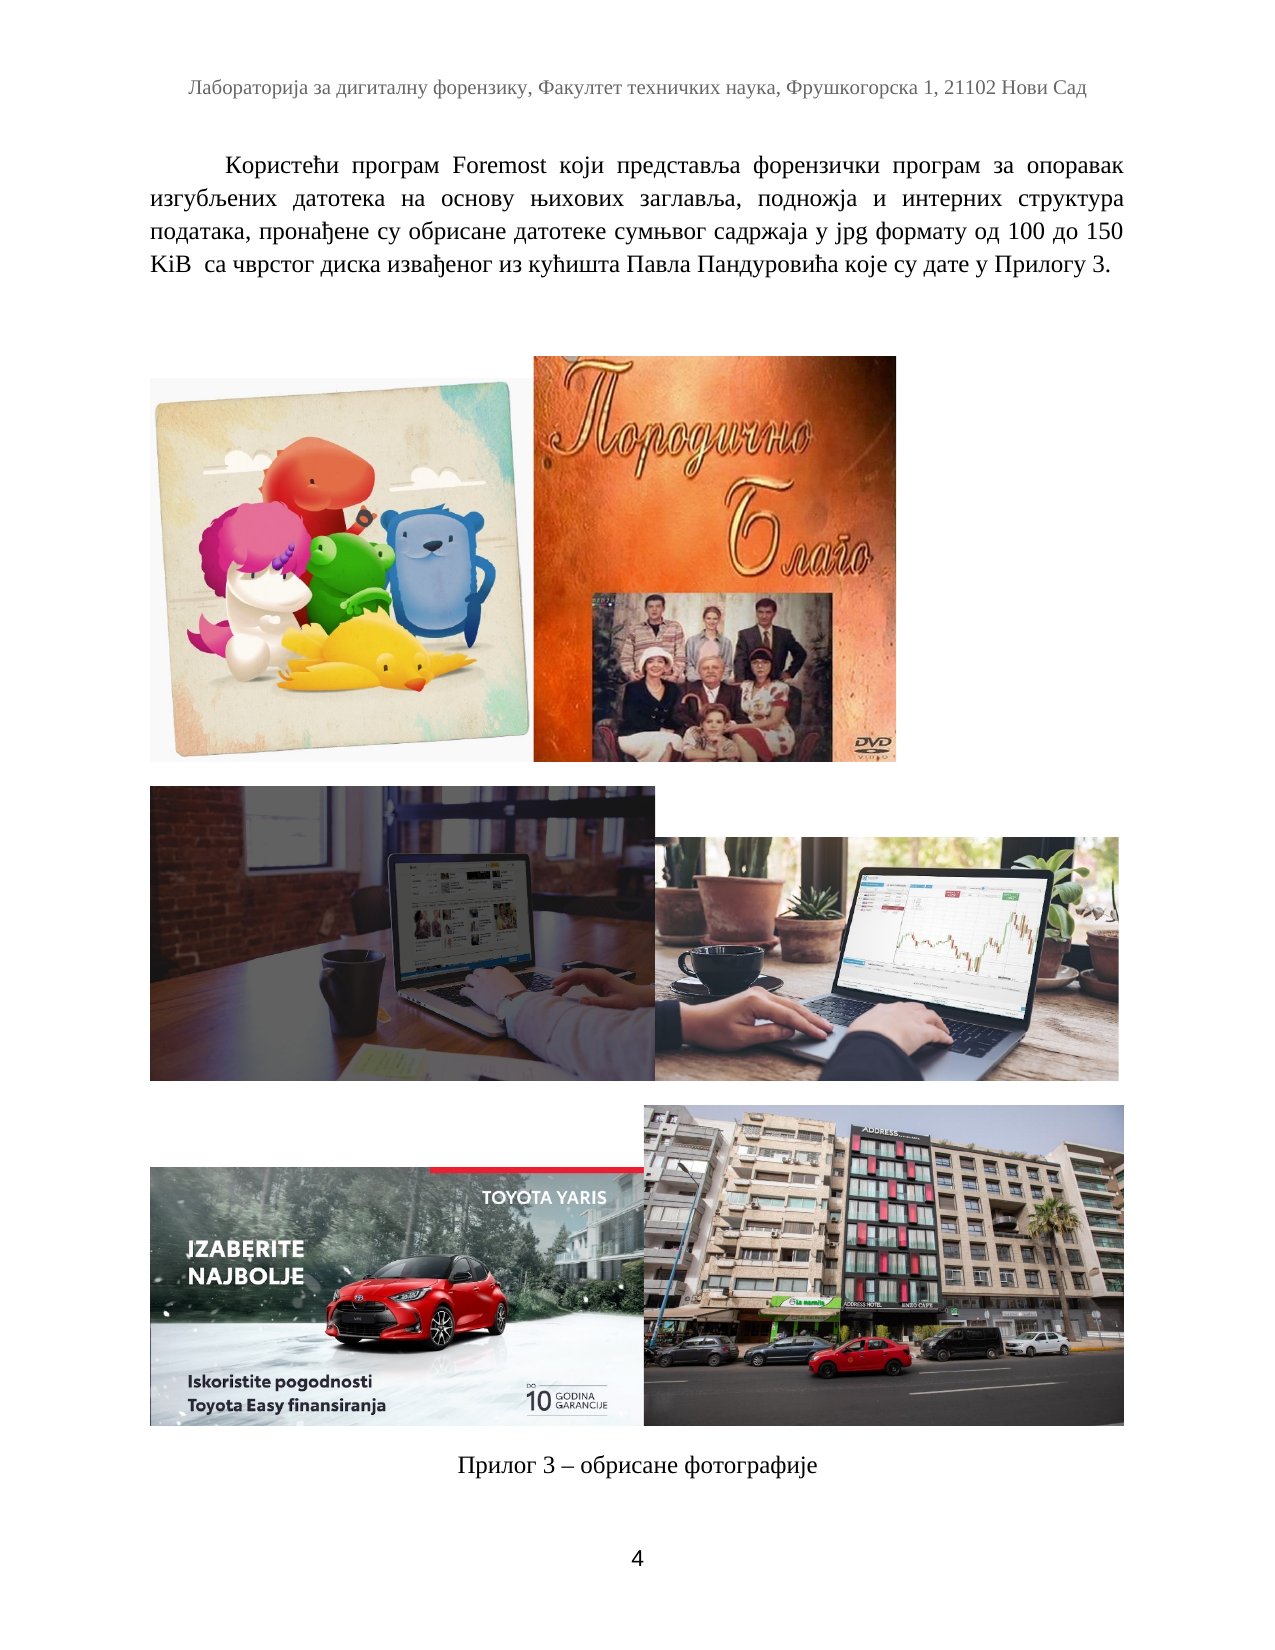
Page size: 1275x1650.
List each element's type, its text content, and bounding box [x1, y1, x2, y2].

picture [150, 356, 897, 762]
text Користећи програм Foremost који представља форензички програм за опоравак изгубљених датотека на основу њихових заглавља, подножја и интерних структура података, пронађене су обрисане датотеке сумњвог садржаја у jpg формату од 100 до 150 KiB са чврстог диска извађеног из кућишта Павла Пандуровића које су дате у Прилогу 3. [150, 150, 1125, 278]
text Прилог 3 – обрисане фотографије [150, 1450, 1125, 1479]
picture [150, 786, 1119, 1081]
picture [150, 1105, 1124, 1426]
